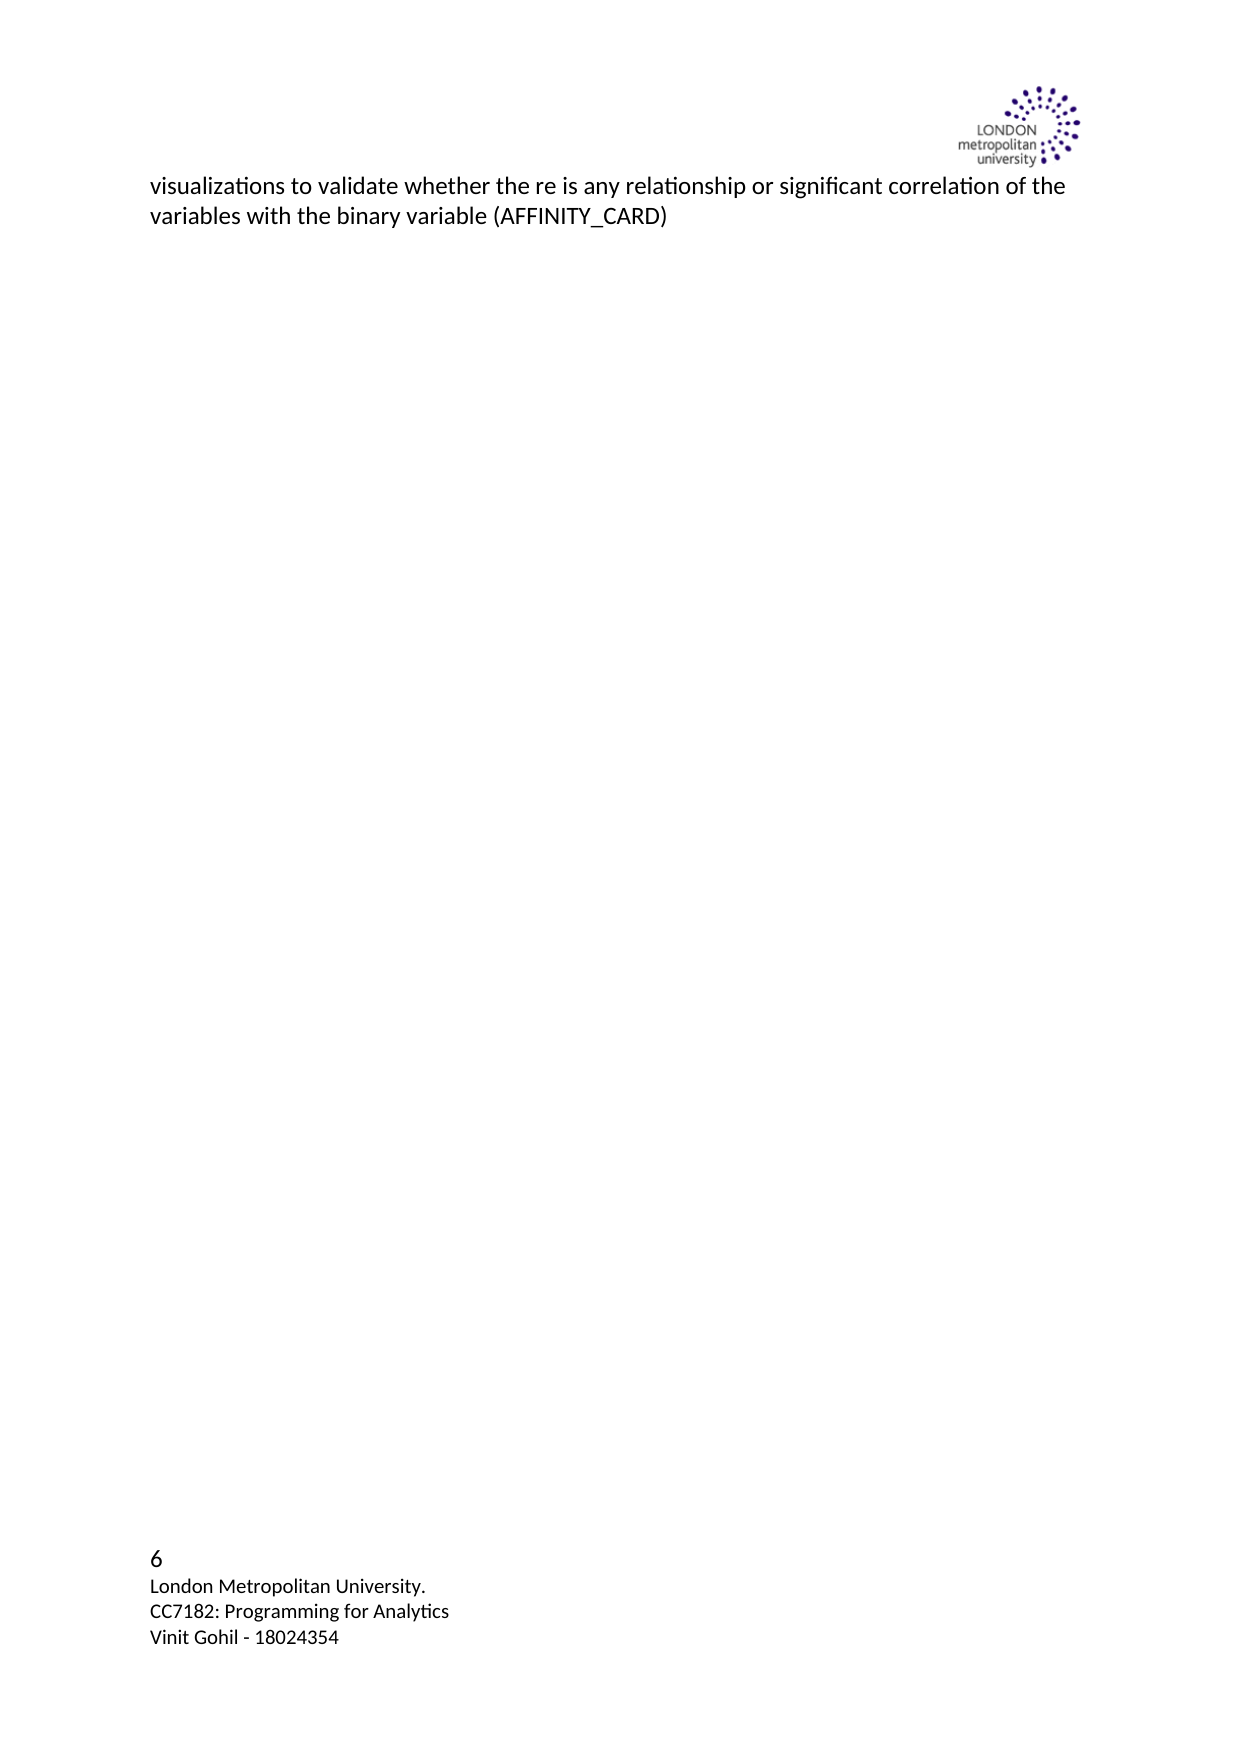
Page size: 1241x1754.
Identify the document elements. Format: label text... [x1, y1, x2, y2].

picture [956, 73, 1091, 170]
